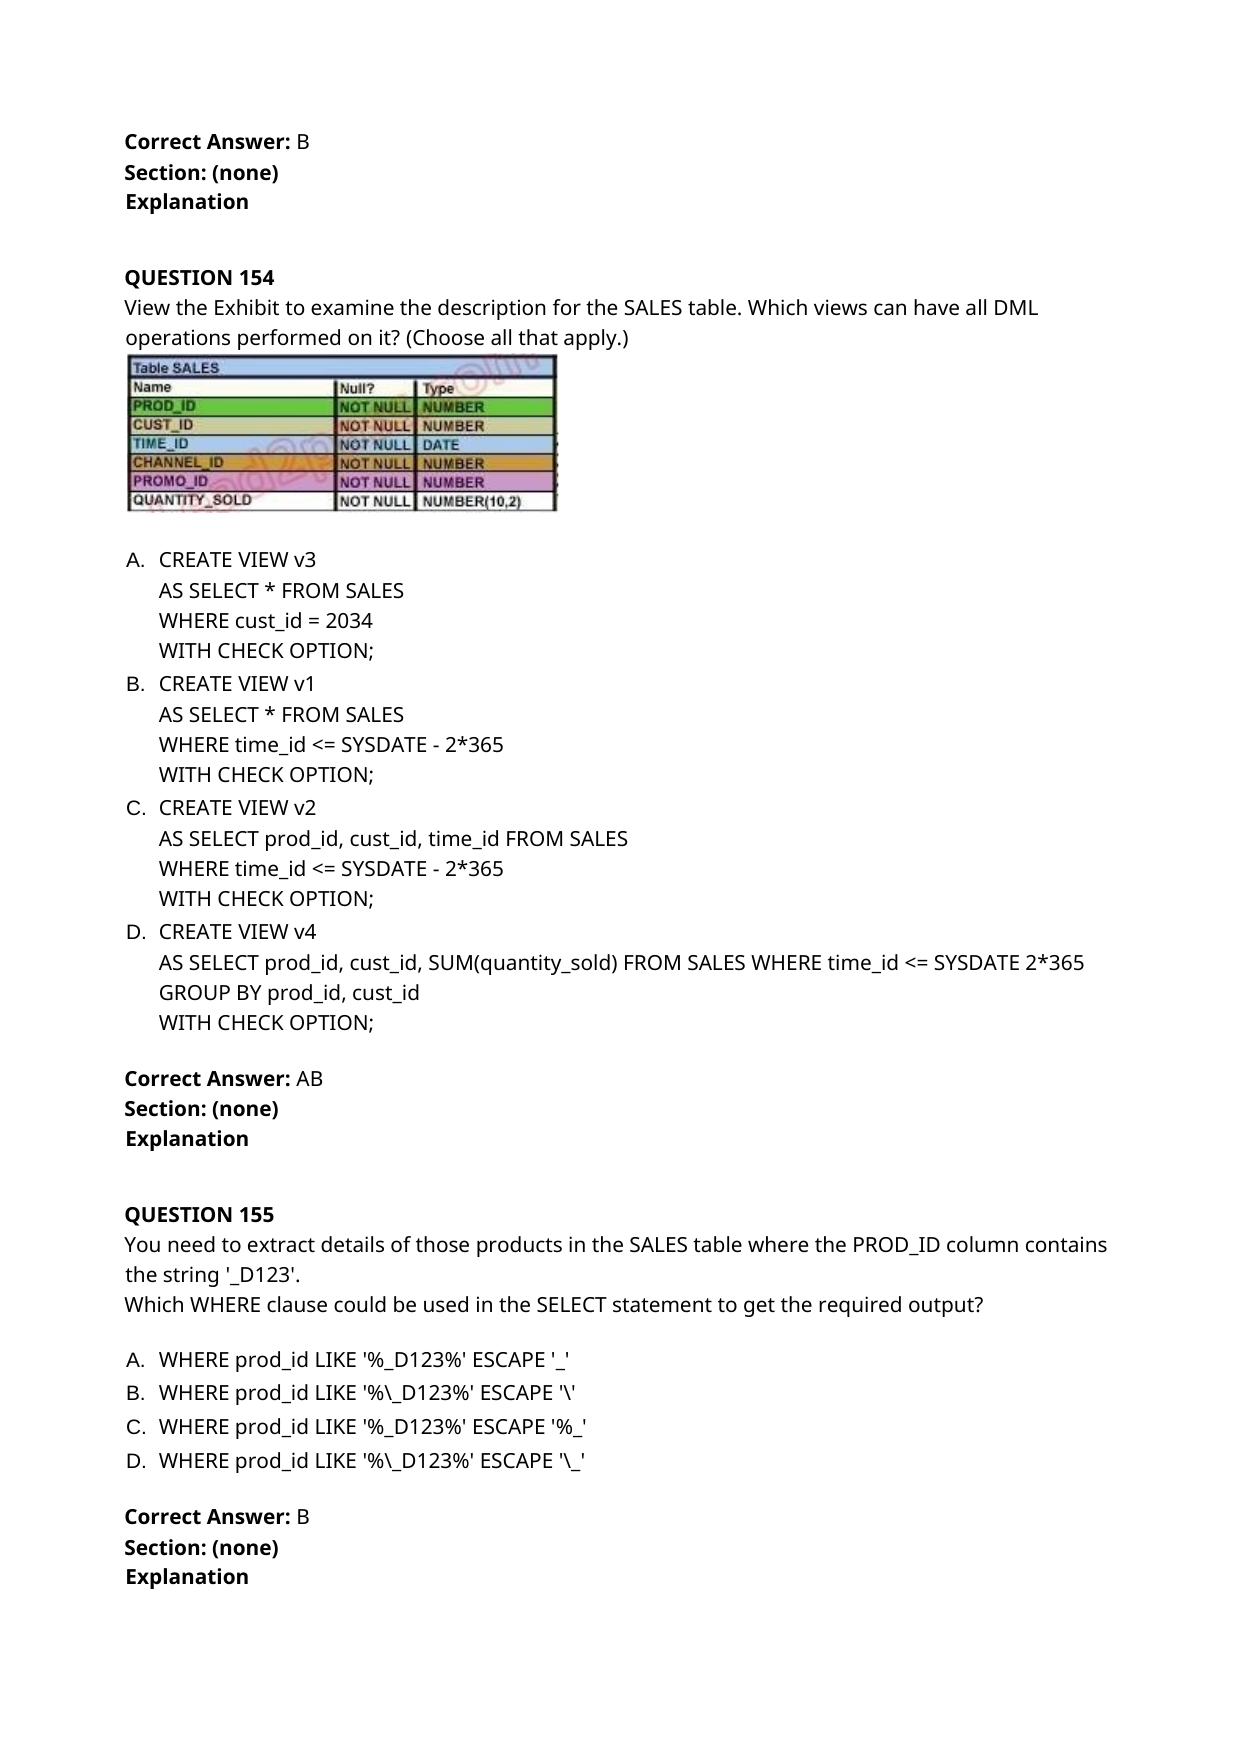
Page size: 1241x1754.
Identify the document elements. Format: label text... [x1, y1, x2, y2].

text GROUP BY prod_id, cust_id [158, 978, 1111, 1006]
list WHERE prod_id LIKE '%\_D123%' ESCAPE '\_' [126, 1446, 1111, 1474]
text Correct Answer: B [124, 1502, 389, 1531]
picture [127, 353, 559, 513]
text Correct Answer: B [124, 127, 389, 156]
text Correct Answer: AB [124, 1064, 389, 1092]
text WITH CHECK OPTION; [158, 636, 1111, 664]
text AS SELECT prod_id, cust_id, time_id FROM SALES [158, 824, 1111, 852]
text WITH CHECK OPTION; [158, 760, 1111, 788]
text WHERE time_id <= SYSDATE - 2*365 [158, 854, 1111, 882]
text QUESTION 154 [124, 263, 389, 291]
text AS SELECT * FROM SALES [158, 576, 1111, 604]
text WITH CHECK OPTION; [158, 884, 1111, 912]
list CREATE VIEW v4 [126, 917, 1111, 946]
list WHERE prod_id LIKE '%\_D123%' ESCAPE '\' [126, 1378, 1111, 1407]
text WITH CHECK OPTION; [158, 1008, 1111, 1036]
text Section: (none) Explanation [124, 1533, 389, 1591]
text AS SELECT * FROM SALES [158, 700, 1111, 728]
list CREATE VIEW v2 [126, 793, 1111, 822]
text Section: (none) Explanation [124, 158, 389, 216]
text WHERE time_id <= SYSDATE - 2*365 [158, 730, 1111, 758]
text View the Exhibit to examine the description for the SALES table. Which views can have all DML operations performed on it? (Choose all that apply.) [124, 293, 1111, 352]
list WHERE prod_id LIKE '%_D123%' ESCAPE '%_' [126, 1412, 1111, 1441]
text AS SELECT prod_id, cust_id, SUM(quantity_sold) FROM SALES WHERE time_id <= SYSDATE 2*365 [158, 948, 1111, 976]
list CREATE VIEW v3 [126, 546, 1111, 574]
text Section: (none) Explanation [124, 1094, 389, 1152]
text WHERE cust_id = 2034 [158, 606, 1111, 634]
text Which WHERE clause could be used in the SELECT statement to get the required output? [124, 1290, 1111, 1319]
text You need to extract details of those products in the SALES table where the PROD_ID column contains the string '_D123'. [124, 1230, 1111, 1288]
text QUESTION 155 [124, 1200, 389, 1228]
list CREATE VIEW v1 [126, 669, 1111, 698]
list WHERE prod_id LIKE '%_D123%' ESCAPE '_' [126, 1345, 1111, 1373]
